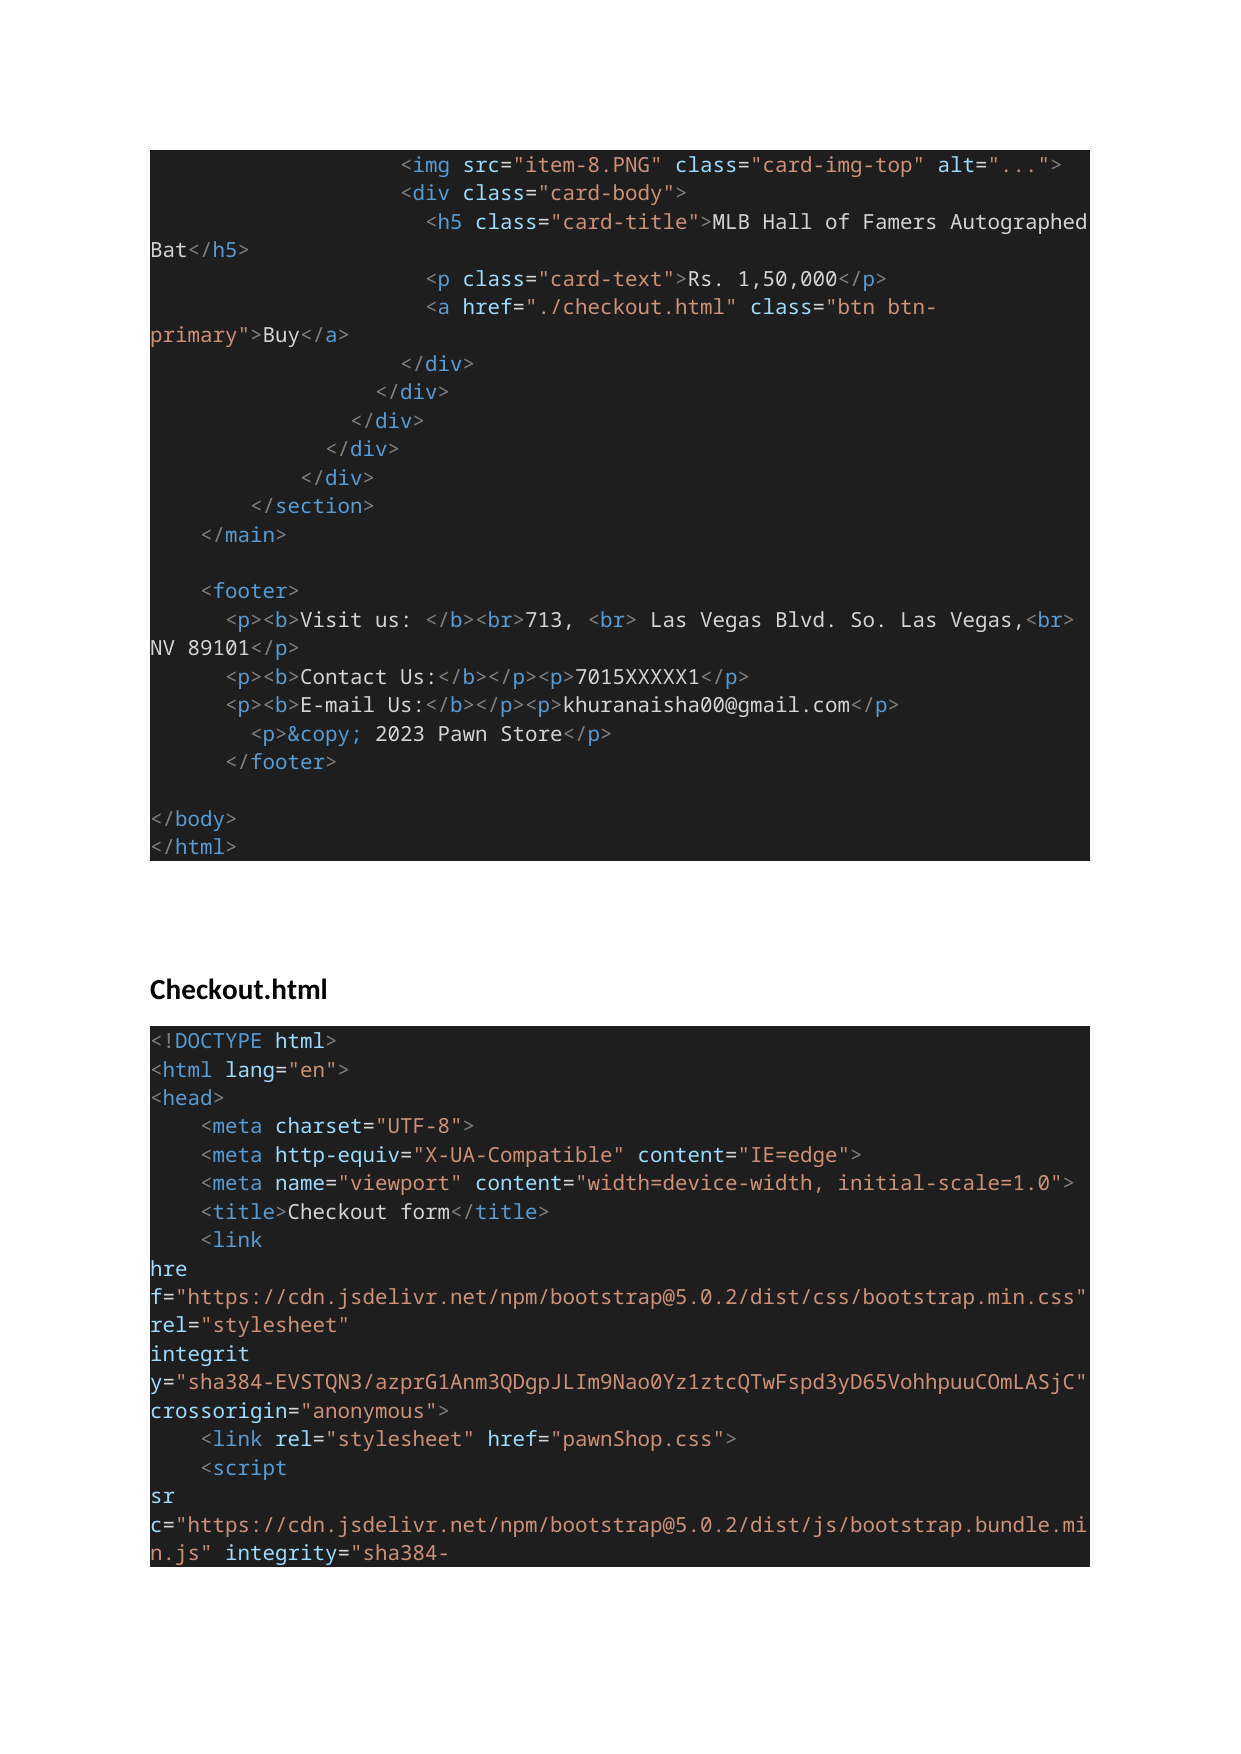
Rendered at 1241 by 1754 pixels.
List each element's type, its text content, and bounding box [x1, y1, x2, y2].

text </html> [150, 832, 1090, 861]
text </div> [150, 349, 1090, 377]
text <link rel="stylesheet" href="pawnShop.css"> [150, 1424, 1090, 1453]
text <a href="./checkout.html" class="btn btn-primary">Buy</a> [150, 292, 1090, 349]
text <meta charset="UTF-8"> [150, 1112, 1090, 1140]
text <p><b>Visit us: </b><br>713, <br> Las Vegas Blvd. So. Las Vegas,<br> NV 89101</p> [150, 605, 1090, 662]
text <footer> [150, 577, 1090, 605]
text </main> [150, 520, 1090, 548]
text <meta name="viewport" content="width=device-width, initial-scale=1.0"> [150, 1168, 1090, 1197]
text <head> [150, 1083, 1090, 1112]
text <p class="card-text">Rs. 1,50,000</p> [150, 264, 1090, 292]
text </div> [150, 377, 1090, 406]
text </footer> [150, 747, 1090, 776]
text <p><b>E-mail Us:</b></p><p>khuranaisha00@gmail.com</p> [150, 690, 1090, 719]
text <!DOCTYPE html> [150, 1026, 1090, 1055]
text </body> [150, 804, 1090, 832]
text Checkout.html [150, 971, 1090, 1007]
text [150, 1453, 1090, 1567]
text </div> [150, 463, 1090, 491]
text <p>&copy; 2023 Pawn Store</p> [150, 719, 1090, 747]
text <img src="item-8.PNG" class="card-img-top" alt="..."> [150, 150, 1090, 178]
text <h5 class="card-title">MLB Hall of Famers Autographed Bat</h5> [150, 207, 1090, 264]
text <link href="https://cdn.jsdelivr.net/npm/bootstrap@5.0.2/dist/css/bootstrap.min.css" rel="stylesheet" integrity="sha384-EVSTQN3/azprG1Anm3QDgpJLIm9Nao0Yz1ztcQTwFspd3yD65VohhpuuCOmLASjC" crossorigin="anonymous"> [150, 1225, 1090, 1424]
text </section> [150, 491, 1090, 520]
text <div class="card-body"> [150, 178, 1090, 207]
text </div> [150, 434, 1090, 463]
text <html lang="en"> [150, 1055, 1090, 1083]
text <meta http-equiv="X-UA-Compatible" content="IE=edge"> [150, 1140, 1090, 1168]
text <title>Checkout form</title> [150, 1197, 1090, 1225]
text <p><b>Contact Us:</b></p><p>7015XXXXX1</p> [150, 662, 1090, 690]
text </div> [150, 406, 1090, 434]
